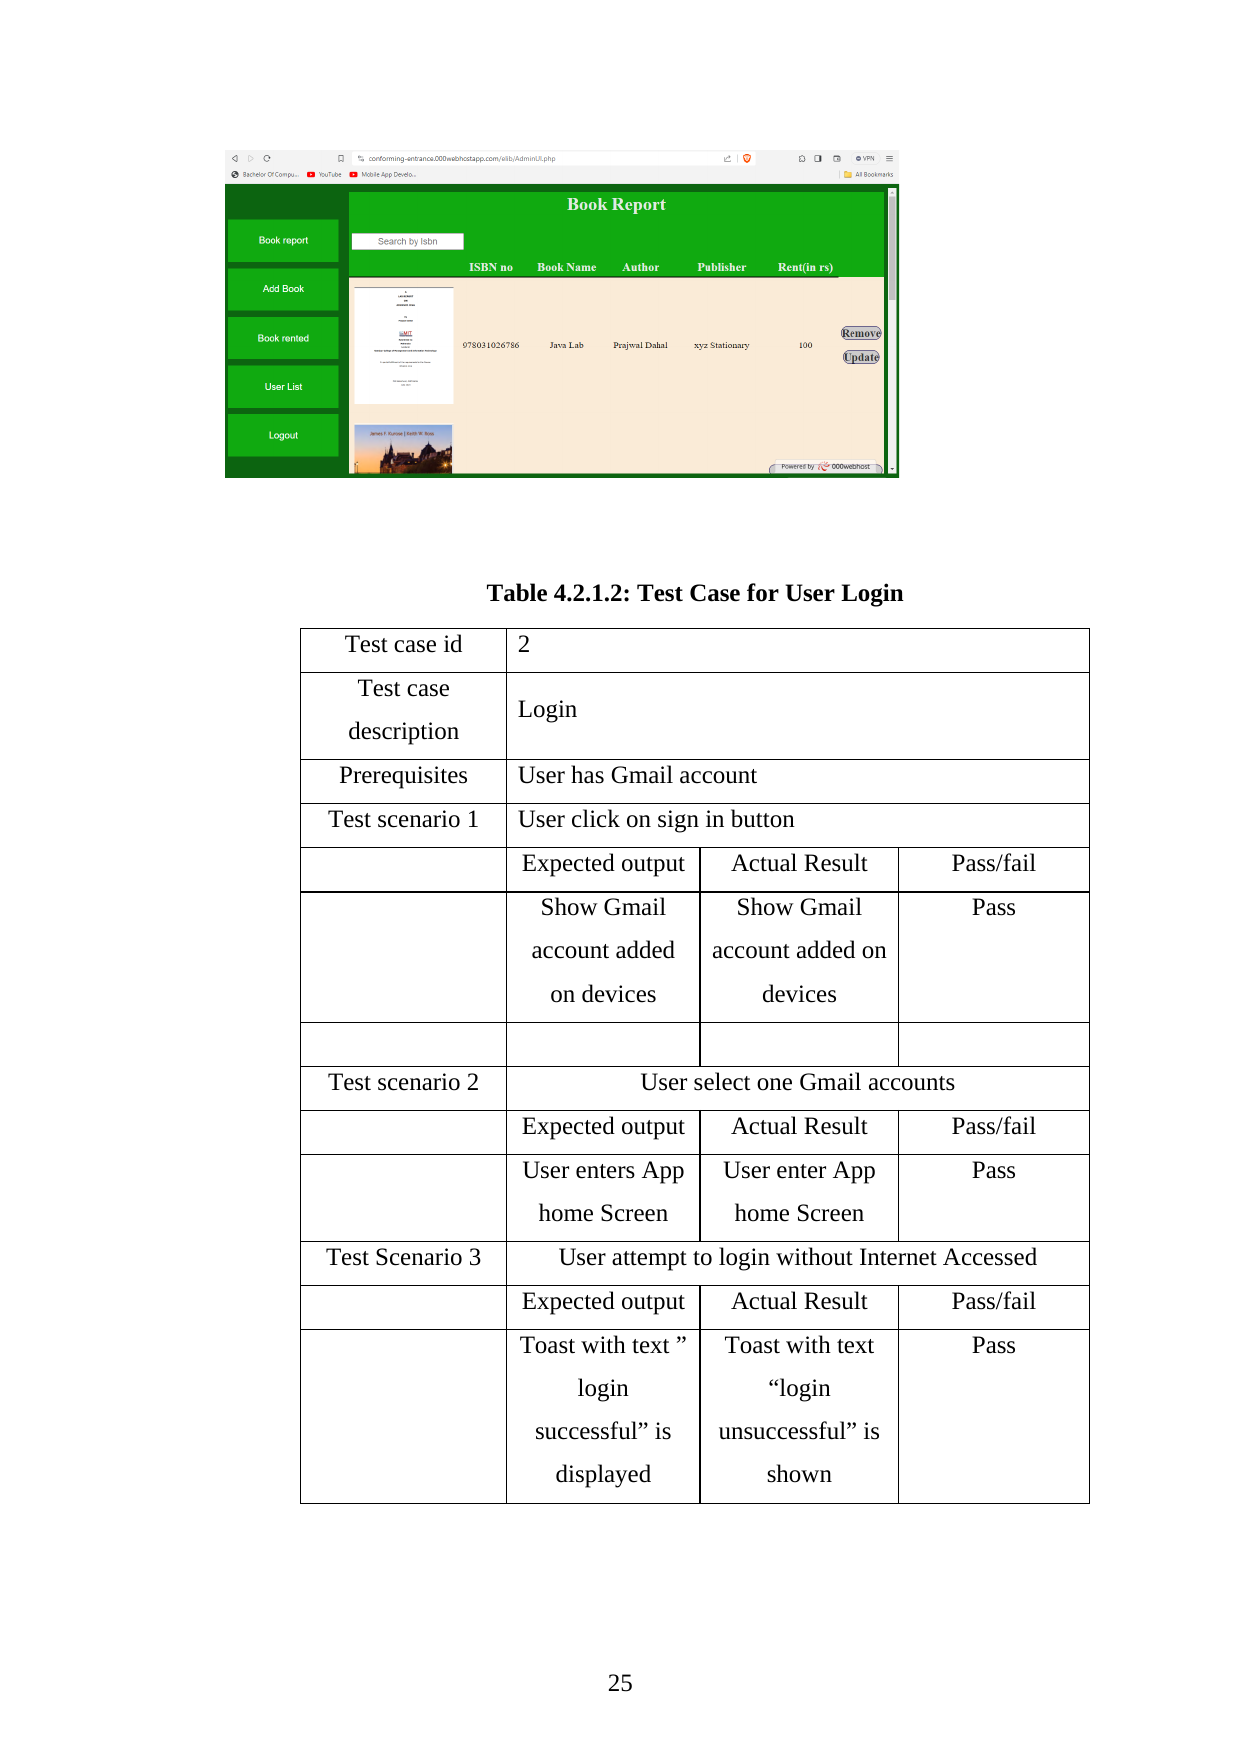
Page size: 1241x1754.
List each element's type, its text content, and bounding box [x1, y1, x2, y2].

table_cell Test case description [301, 673, 506, 759]
table_cell Toast with text “login unsuccessful” is shown [701, 1330, 898, 1503]
table_cell Expected output [507, 848, 699, 891]
table_cell User enter App home Screen [701, 1155, 898, 1241]
table_cell Pass [899, 1155, 1089, 1241]
table_cell Test scenario 1 [301, 804, 506, 847]
table_cell Expected output [507, 1111, 699, 1154]
table_cell [301, 1111, 506, 1154]
table_cell User click on sign in button [507, 804, 1089, 847]
table_cell Pass/fail [899, 1286, 1089, 1329]
table_cell Expected output [507, 1286, 699, 1329]
table_cell Actual Result [701, 1286, 898, 1329]
text Table 4.2.1.2: Test Case for User Login [150, 578, 1090, 607]
table_cell Toast with text ” login successful” is displayed [507, 1330, 699, 1503]
table_cell User attempt to login without Internet Accessed [507, 1242, 1089, 1285]
table_cell Test scenario 2 [301, 1067, 506, 1110]
table_cell Actual Result [701, 1111, 898, 1154]
picture [225, 150, 900, 478]
table_cell Show Gmail account added on devices [701, 893, 898, 1022]
table_cell User has Gmail account [507, 760, 1089, 803]
table_cell User select one Gmail accounts [507, 1067, 1089, 1110]
table_cell [301, 1330, 506, 1503]
table_cell [301, 1023, 506, 1066]
table_cell Show Gmail account added on devices [507, 893, 699, 1022]
table_cell [301, 848, 506, 891]
table_cell Pass/fail [899, 1111, 1089, 1154]
table_cell Actual Result [701, 848, 898, 891]
table_header 2 [507, 629, 1089, 672]
table_cell [899, 1023, 1089, 1066]
table_cell Pass [899, 1330, 1089, 1503]
table_cell Prerequisites [301, 760, 506, 803]
table_cell [301, 1286, 506, 1329]
table_cell Test Scenario 3 [301, 1242, 506, 1285]
table_cell [301, 1155, 506, 1241]
table_cell [507, 1023, 699, 1066]
table_cell Pass [899, 893, 1089, 1022]
table_header Test case id [301, 629, 506, 672]
table_cell Login [507, 673, 1089, 759]
table_cell Pass/fail [899, 848, 1089, 891]
table_cell [701, 1023, 898, 1066]
table_cell User enters App home Screen [507, 1155, 699, 1241]
table_cell [301, 893, 506, 1022]
